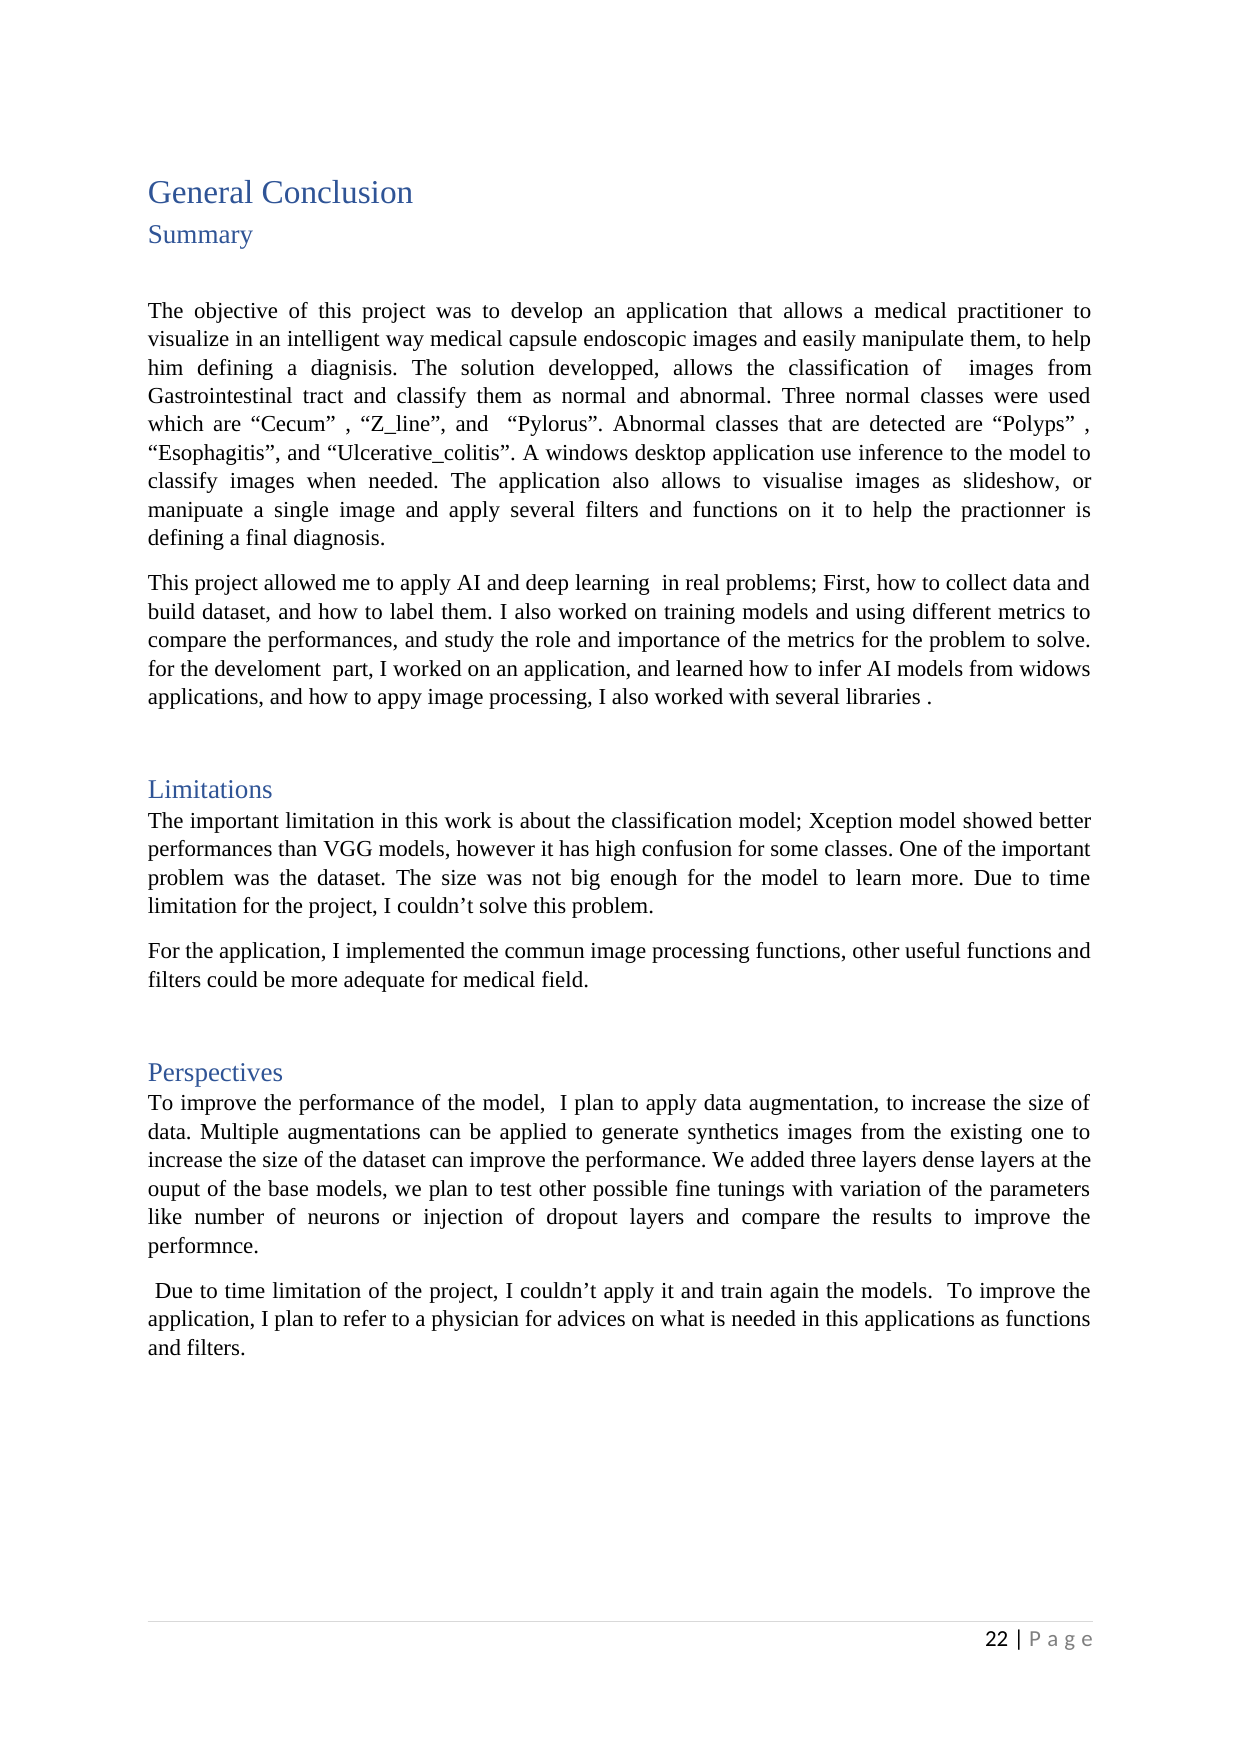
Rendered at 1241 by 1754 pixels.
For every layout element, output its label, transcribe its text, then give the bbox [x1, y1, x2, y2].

subtitle General Conclusion [148, 173, 1093, 211]
text Due to time limitation of the project, I couldn’t apply it and train again the models. To improve the application, I plan to refer to a physician for advices on what is needed in this applications as functions and filters. [148, 1277, 1093, 1360]
subtitle Summary [148, 218, 1093, 249]
subtitle Perspectives [148, 1056, 1093, 1087]
text To improve the performance of the model, I plan to apply data augmentation, to increase the size of data. Multiple augmentations can be applied to generate synthetics images from the existing one to increase the size of the dataset can improve the performance. We added three layers dense layers at the ouput of the base models, we plan to test other possible fine tunings with variation of the parameters like number of neurons or injection of dropout layers and compare the results to improve the performnce. [148, 1089, 1093, 1258]
text The important limitation in this work is about the classification model; Xception model showed better performances than VGG models, however it has high confusion for some classes. One of the important problem was the dataset. The size was not big enough for the model to learn more. Due to time limitation for the project, I couldn’t solve this problem. [148, 807, 1093, 918]
text The objective of this project was to develop an application that allows a medical practitioner to visualize in an intelligent way medical capsule endoscopic images and easily manipulate them, to help him defining a diagnisis. The solution developped, allows the classification of images from Gastrointestinal tract and classify them as normal and abnormal. Three normal classes were used which are “Cecum” , “Z_line”, and “Pylorus”. Abnormal classes that are detected are “Polyps” , “Esophagitis”, and “Ulcerative_colitis”. A windows desktop application use inference to the model to classify images when needed. The application also allows to visualise images as slideshow, or manipuate a single image and apply several filters and functions on it to help the practionner is defining a final diagnosis. [148, 297, 1093, 551]
subtitle Limitations [148, 773, 1093, 804]
text This project allowed me to apply AI and deep learning in real problems; First, how to collect data and build dataset, and how to label them. I also worked on training models and using different metrics to compare the performances, and study the role and importance of the metrics for the problem to solve. for the develoment part, I worked on an application, and learned how to infer AI models from widows applications, and how to appy image processing, I also worked with several libraries . [148, 569, 1093, 709]
text For the application, I implemented the commun image processing functions, other useful functions and filters could be more adequate for medical field. [148, 937, 1093, 992]
